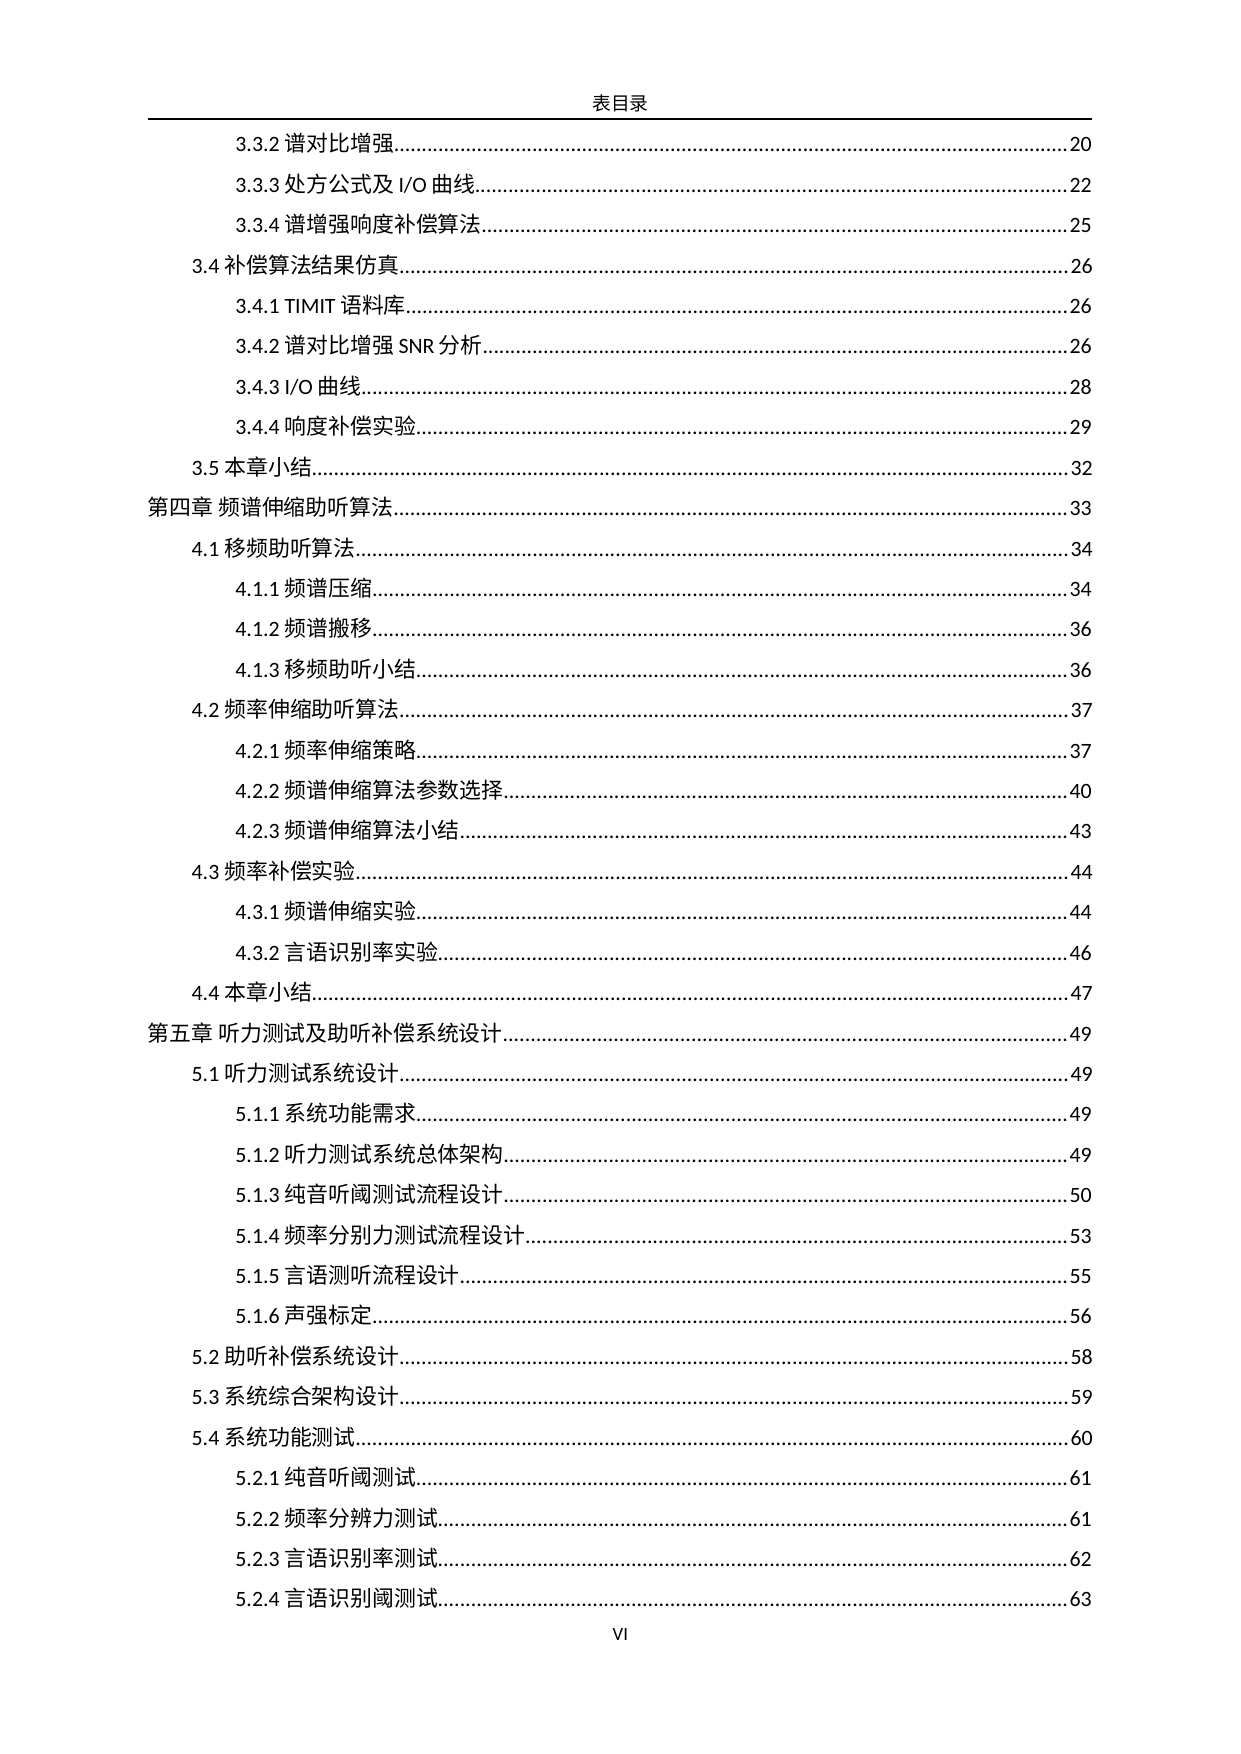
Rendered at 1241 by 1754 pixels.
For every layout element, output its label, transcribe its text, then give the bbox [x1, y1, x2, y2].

text 5.2.4 言语识别阈测试 63 [235, 1581, 1092, 1613]
text 5.1.2 听力测试系统总体架构 49 [235, 1136, 1092, 1169]
text 3.4 补偿算法结果仿真 26 [191, 247, 1092, 280]
text 4.3.2 言语识别率实验 46 [235, 934, 1092, 967]
text 3.3.2 谱对比增强 20 [235, 126, 1092, 158]
text 5.1.5 言语测听流程设计 55 [235, 1258, 1092, 1290]
text 3.4.1 TIMIT语料库 26 [235, 288, 1092, 320]
text 3.3.3 处方公式及I/O曲线 22 [235, 166, 1092, 199]
text 3.5 本章小结 32 [191, 449, 1092, 482]
text 4.3.1 频谱伸缩实验 44 [235, 894, 1092, 926]
text 4.1.2 频谱搬移 36 [235, 611, 1092, 643]
text 5.1 听力测试系统设计 49 [191, 1056, 1092, 1088]
text 4.2.2 频谱伸缩算法参数选择 40 [235, 773, 1092, 805]
text 5.3 系统综合架构设计 59 [191, 1379, 1092, 1411]
text 4.4 本章小结 47 [191, 975, 1092, 1007]
text 3.4.2 谱对比增强SNR分析 26 [235, 328, 1092, 361]
text 5.1.6 声强标定 56 [235, 1298, 1092, 1331]
text 第四章 频谱伸缩助听算法 33 [148, 490, 1092, 522]
text 5.1.1 系统功能需求 49 [235, 1096, 1092, 1128]
text 3.4.3 I/O曲线 28 [235, 368, 1092, 401]
text 5.2 助听补偿系统设计 58 [191, 1338, 1092, 1371]
text 4.1.1 频谱压缩 34 [235, 571, 1092, 603]
text 3.4.4 响度补偿实验 29 [235, 409, 1092, 441]
text 3.3.4 谱增强响度补偿算法 25 [235, 207, 1092, 239]
text 第五章 听力测试及助听补偿系统设计 49 [148, 1015, 1092, 1048]
text 5.2.1 纯音听阈测试 61 [235, 1460, 1092, 1492]
text 4.2.1 频率伸缩策略 37 [235, 732, 1092, 765]
text 5.2.3 言语识别率测试 62 [235, 1541, 1092, 1573]
text 4.2 频率伸缩助听算法 37 [191, 692, 1092, 724]
text 4.1 移频助听算法 34 [191, 530, 1092, 563]
text 5.1.3 纯音听阈测试流程设计 50 [235, 1177, 1092, 1209]
text 5.2.2 频率分辨力测试 61 [235, 1500, 1092, 1533]
text 4.3 频率补偿实验 44 [191, 853, 1092, 886]
text 4.2.3 频谱伸缩算法小结 43 [235, 813, 1092, 846]
text 5.1.4 频率分别力测试流程设计 53 [235, 1217, 1092, 1250]
text 5.4 系统功能测试 60 [191, 1419, 1092, 1452]
text 4.1.3 移频助听小结 36 [235, 651, 1092, 684]
